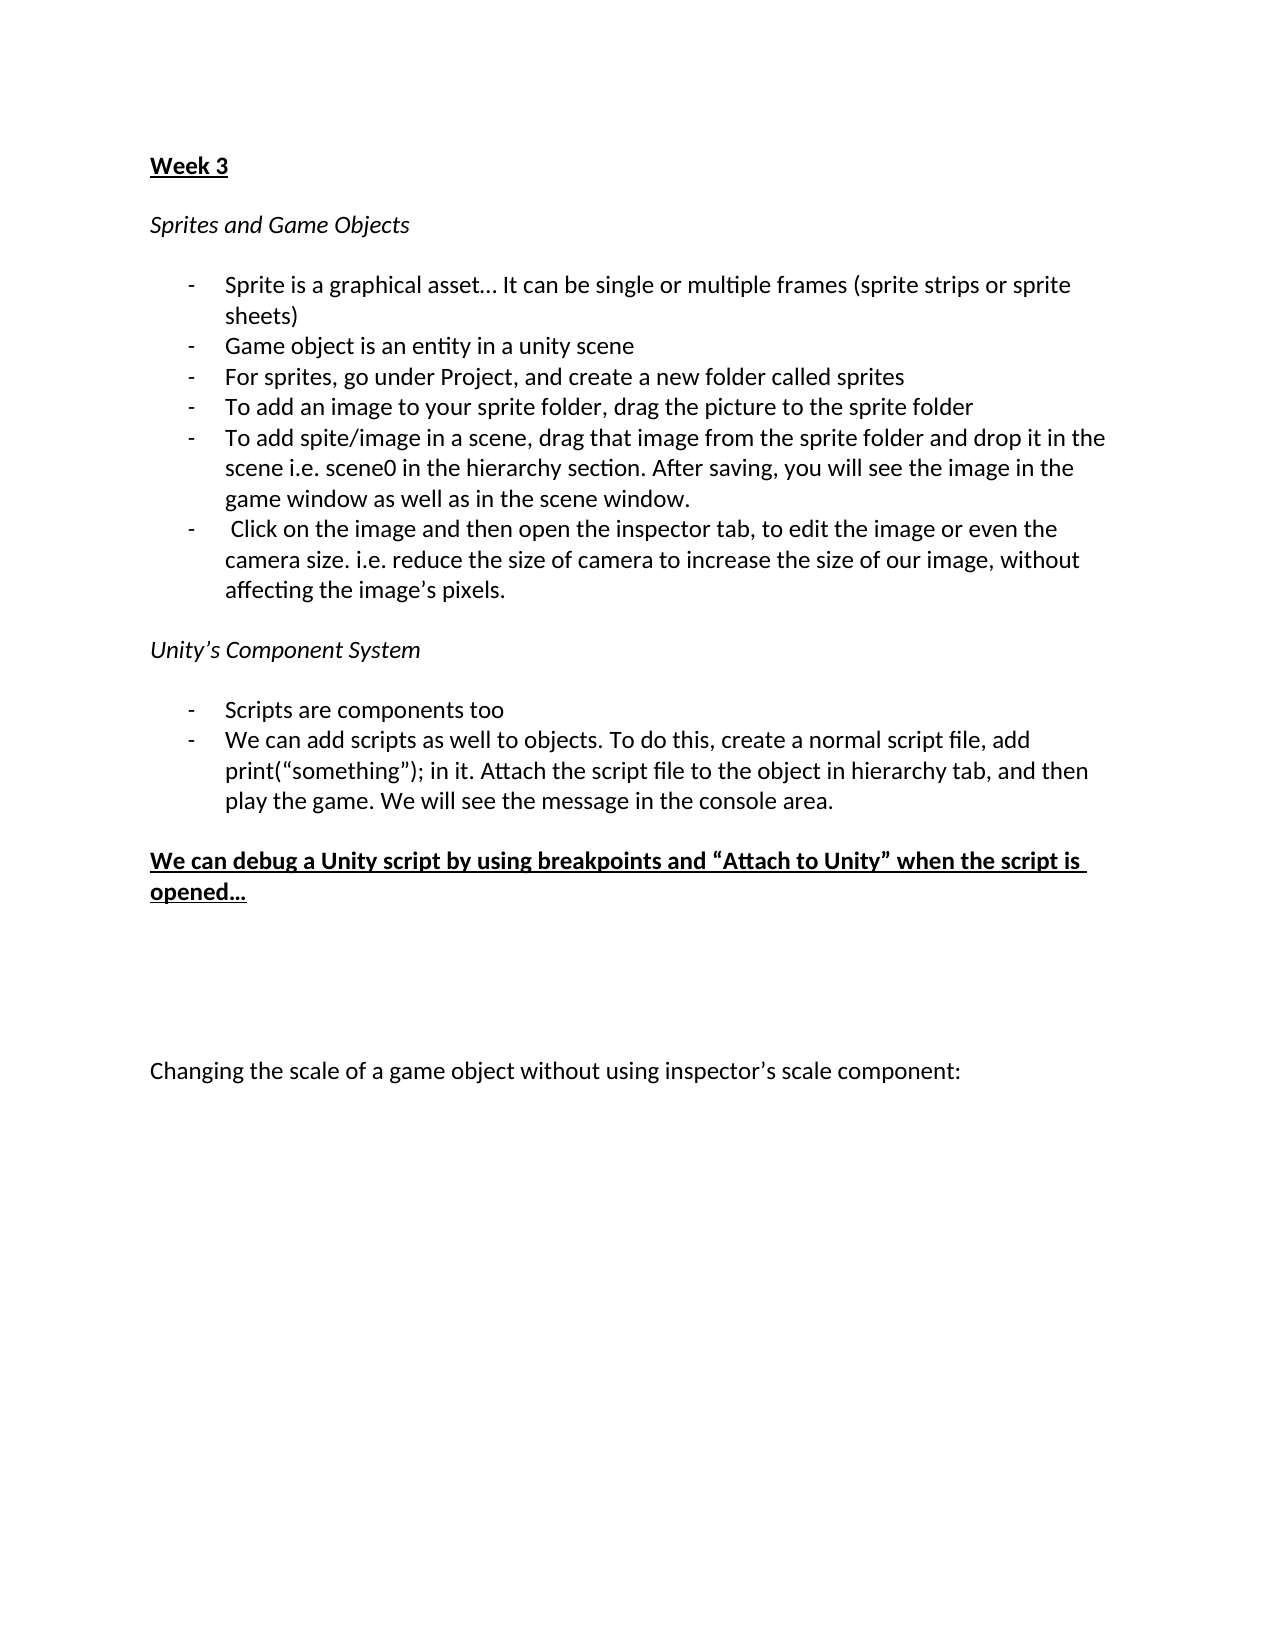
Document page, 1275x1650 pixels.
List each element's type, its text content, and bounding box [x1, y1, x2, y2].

list To add spite/image in a scene, drag that image from the sprite folder and drop it in the scene i.e. scene0 in the hierarchy section. After saving, you will see the image in the game window as well as in the scene window. [187, 422, 1125, 513]
list Game object is an entity in a unity scene [187, 330, 1125, 361]
list Click on the image and then open the inspector tab, to edit the image or even the camera size. i.e. reduce the size of camera to increase the size of our image, without affecting the image’s pixels. [187, 513, 1125, 605]
list Sprite is a graphical asset… It can be single or multiple frames (sprite strips or sprite sheets) [187, 269, 1125, 330]
text Sprites and Game Objects [150, 210, 1125, 240]
list To add an image to your sprite folder, drag the picture to the sprite folder [187, 391, 1125, 422]
list We can add scripts as well to objects. To do this, create a normal script file, add print(“something”); in it. Attach the script file to the object in hierarchy tab, and then play the game. We will see the message in the console area. [187, 724, 1125, 816]
text We can debug a Unity script by using breakpoints and “Attach to Unity” when the script is opened… [150, 845, 1125, 906]
list Scripts are components too [187, 694, 1125, 724]
text Week 3 [150, 150, 1125, 181]
text Changing the scale of a game object without using inspector’s scale component: [150, 1055, 1125, 1085]
text Unity’s Component System [150, 634, 1125, 665]
list For sprites, go under Project, and create a new folder called sprites [187, 361, 1125, 391]
